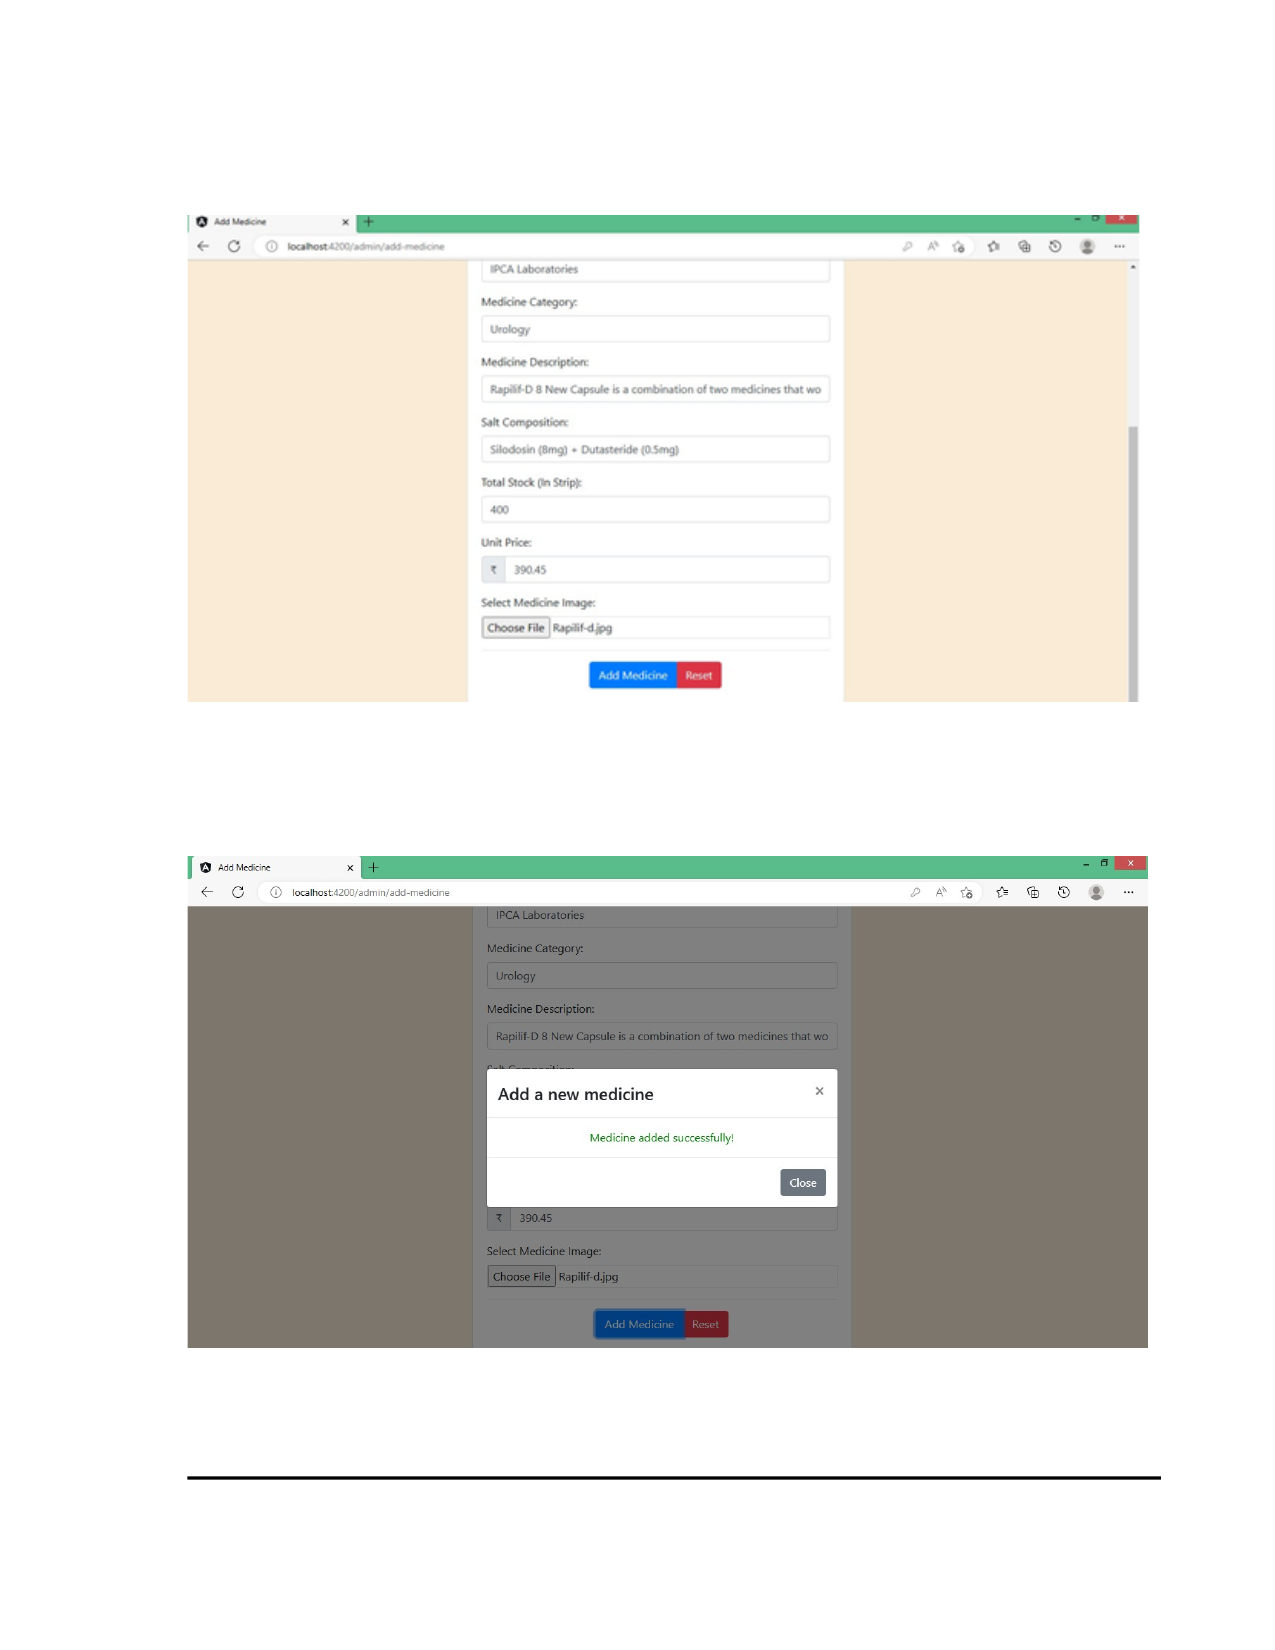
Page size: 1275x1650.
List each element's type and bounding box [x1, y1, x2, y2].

picture [187, 856, 1148, 1348]
picture [187, 215, 1140, 702]
